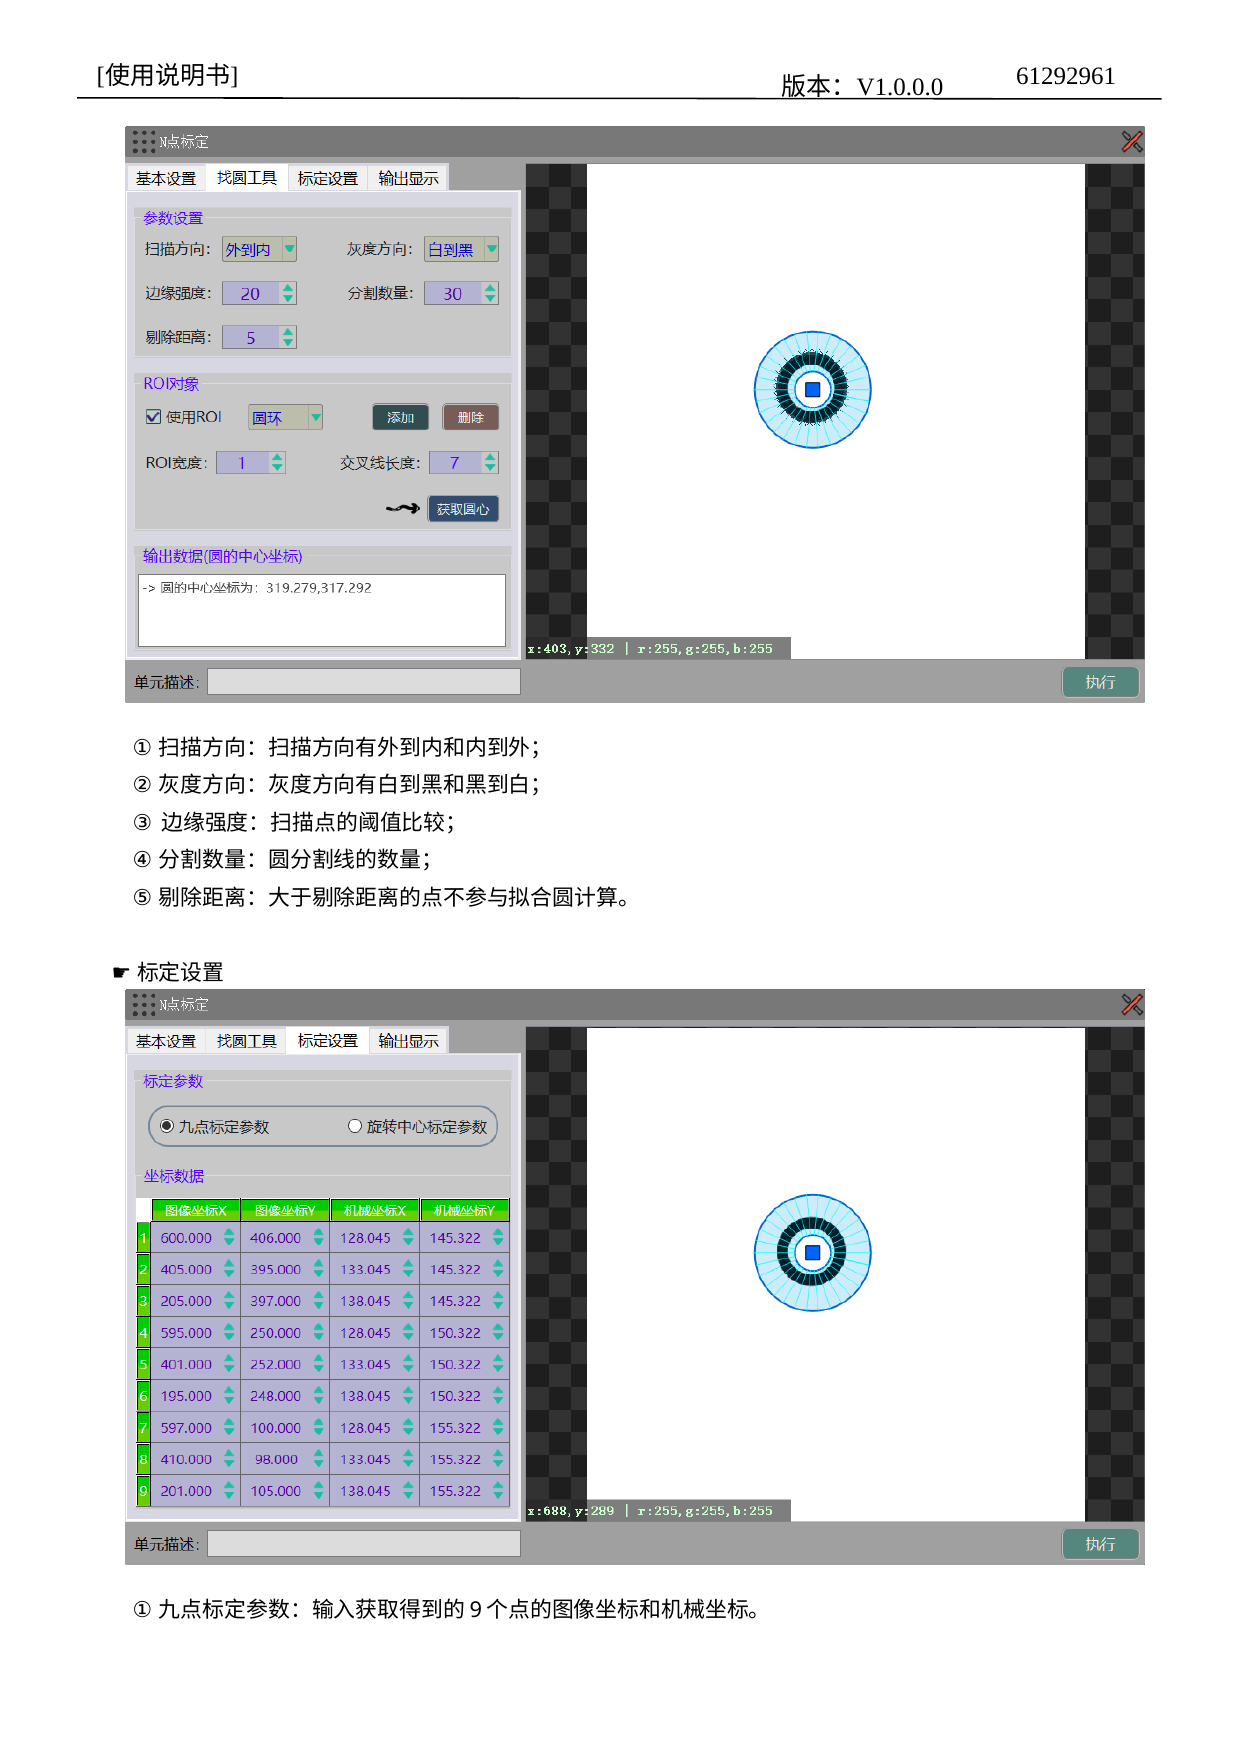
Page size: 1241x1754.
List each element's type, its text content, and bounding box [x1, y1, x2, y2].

text ①扫描方向：扫描方向有外到内和内到外； [89, 727, 1181, 764]
text ④分割数量：圆分割线的数量； [89, 839, 1181, 877]
text ⑤剔除距离：大于剔除距离的点不参与拟合圆计算。 [89, 877, 1181, 914]
text ☛ 标定设置 [89, 952, 1181, 989]
picture [125, 126, 1145, 703]
text ②灰度方向：灰度方向有白到黑和黑到白； [89, 764, 1181, 802]
text ③边缘强度：扫描点的阈值比较； [89, 802, 1181, 839]
text ①九点标定参数：输入获取得到的9个点的图像坐标和机械坐标。 [89, 1589, 1181, 1627]
picture [125, 989, 1145, 1565]
